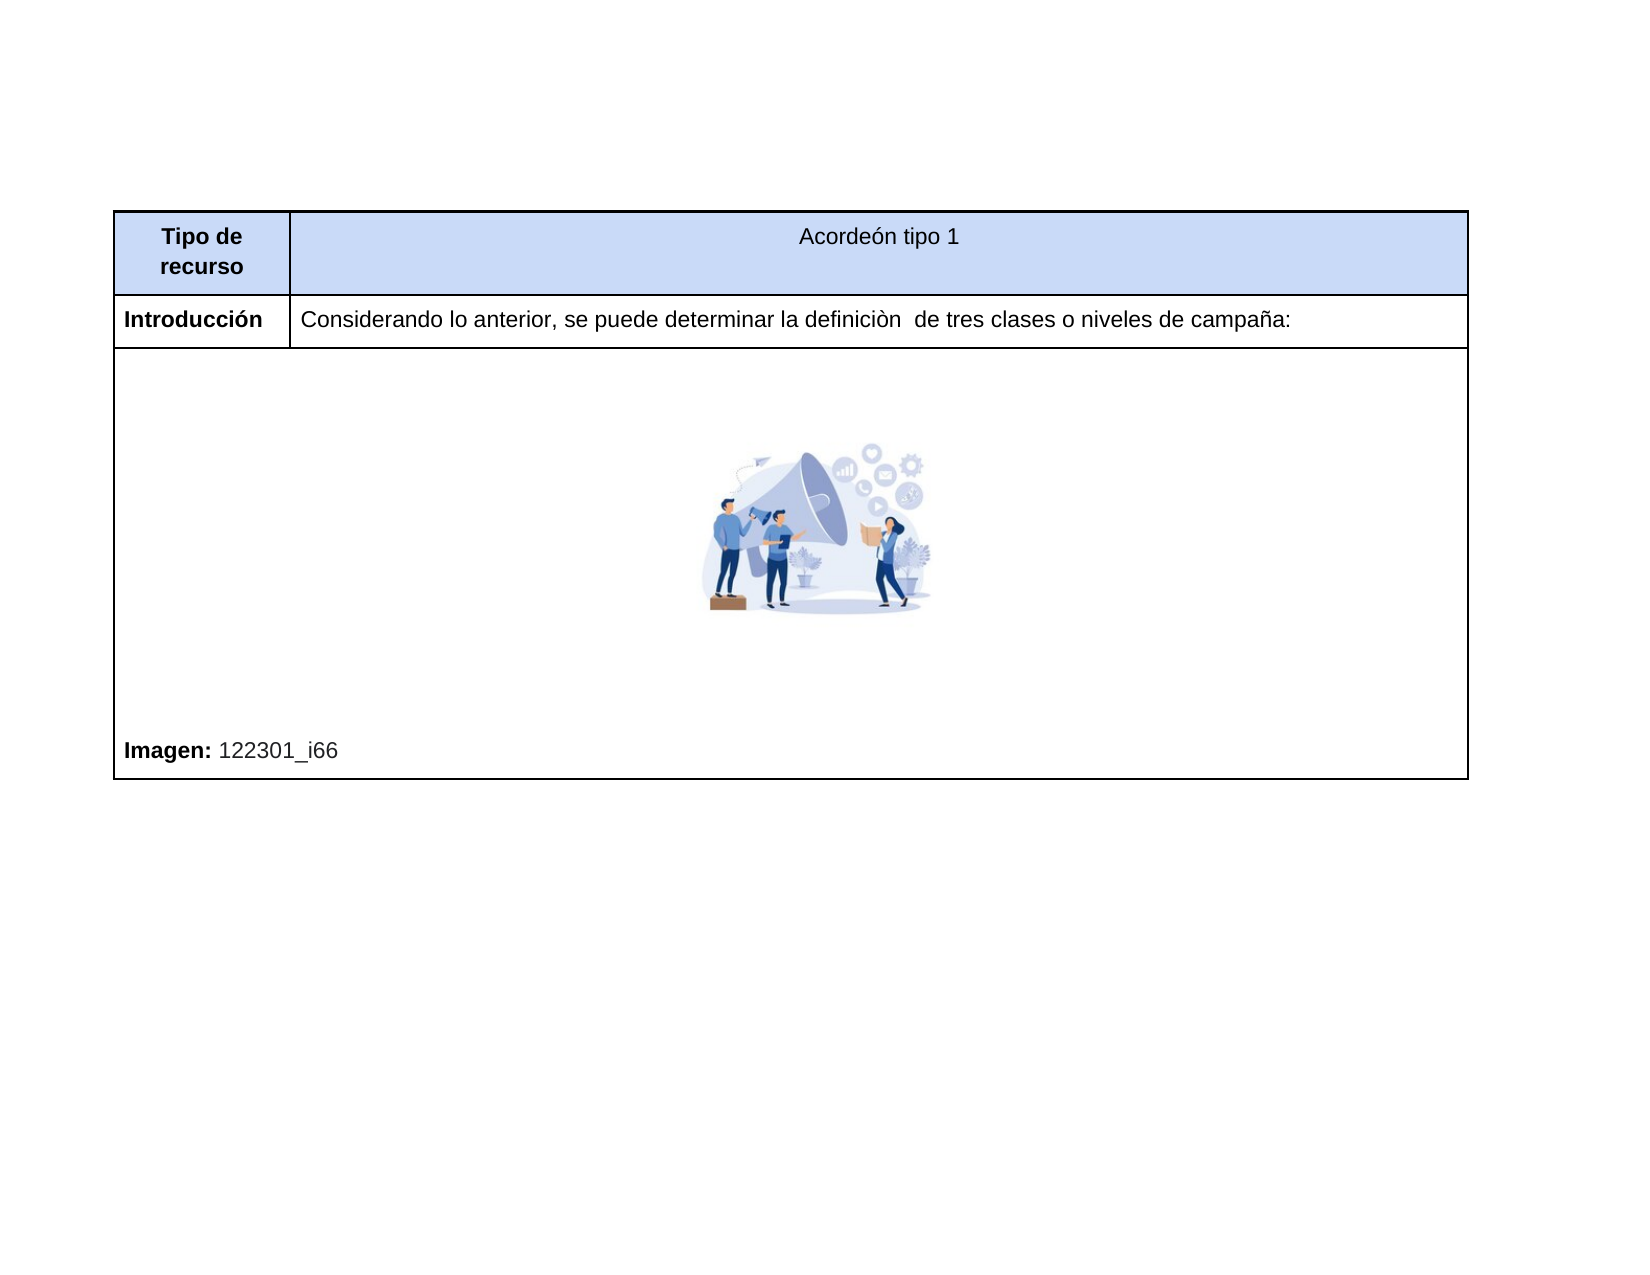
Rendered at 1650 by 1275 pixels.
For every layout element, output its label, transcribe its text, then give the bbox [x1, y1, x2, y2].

table_cell Considerando lo anterior, se puede determinar la definiciòn de tres clases o niveles de campaña: [291, 296, 1467, 347]
table_header Tipo de recurso [115, 213, 289, 294]
table_header Acordeón tipo 1 [291, 213, 1467, 294]
table_cell Introducción [115, 296, 289, 347]
picture [663, 359, 950, 699]
table_cell Imagen: 122301_i66 [115, 349, 1467, 778]
